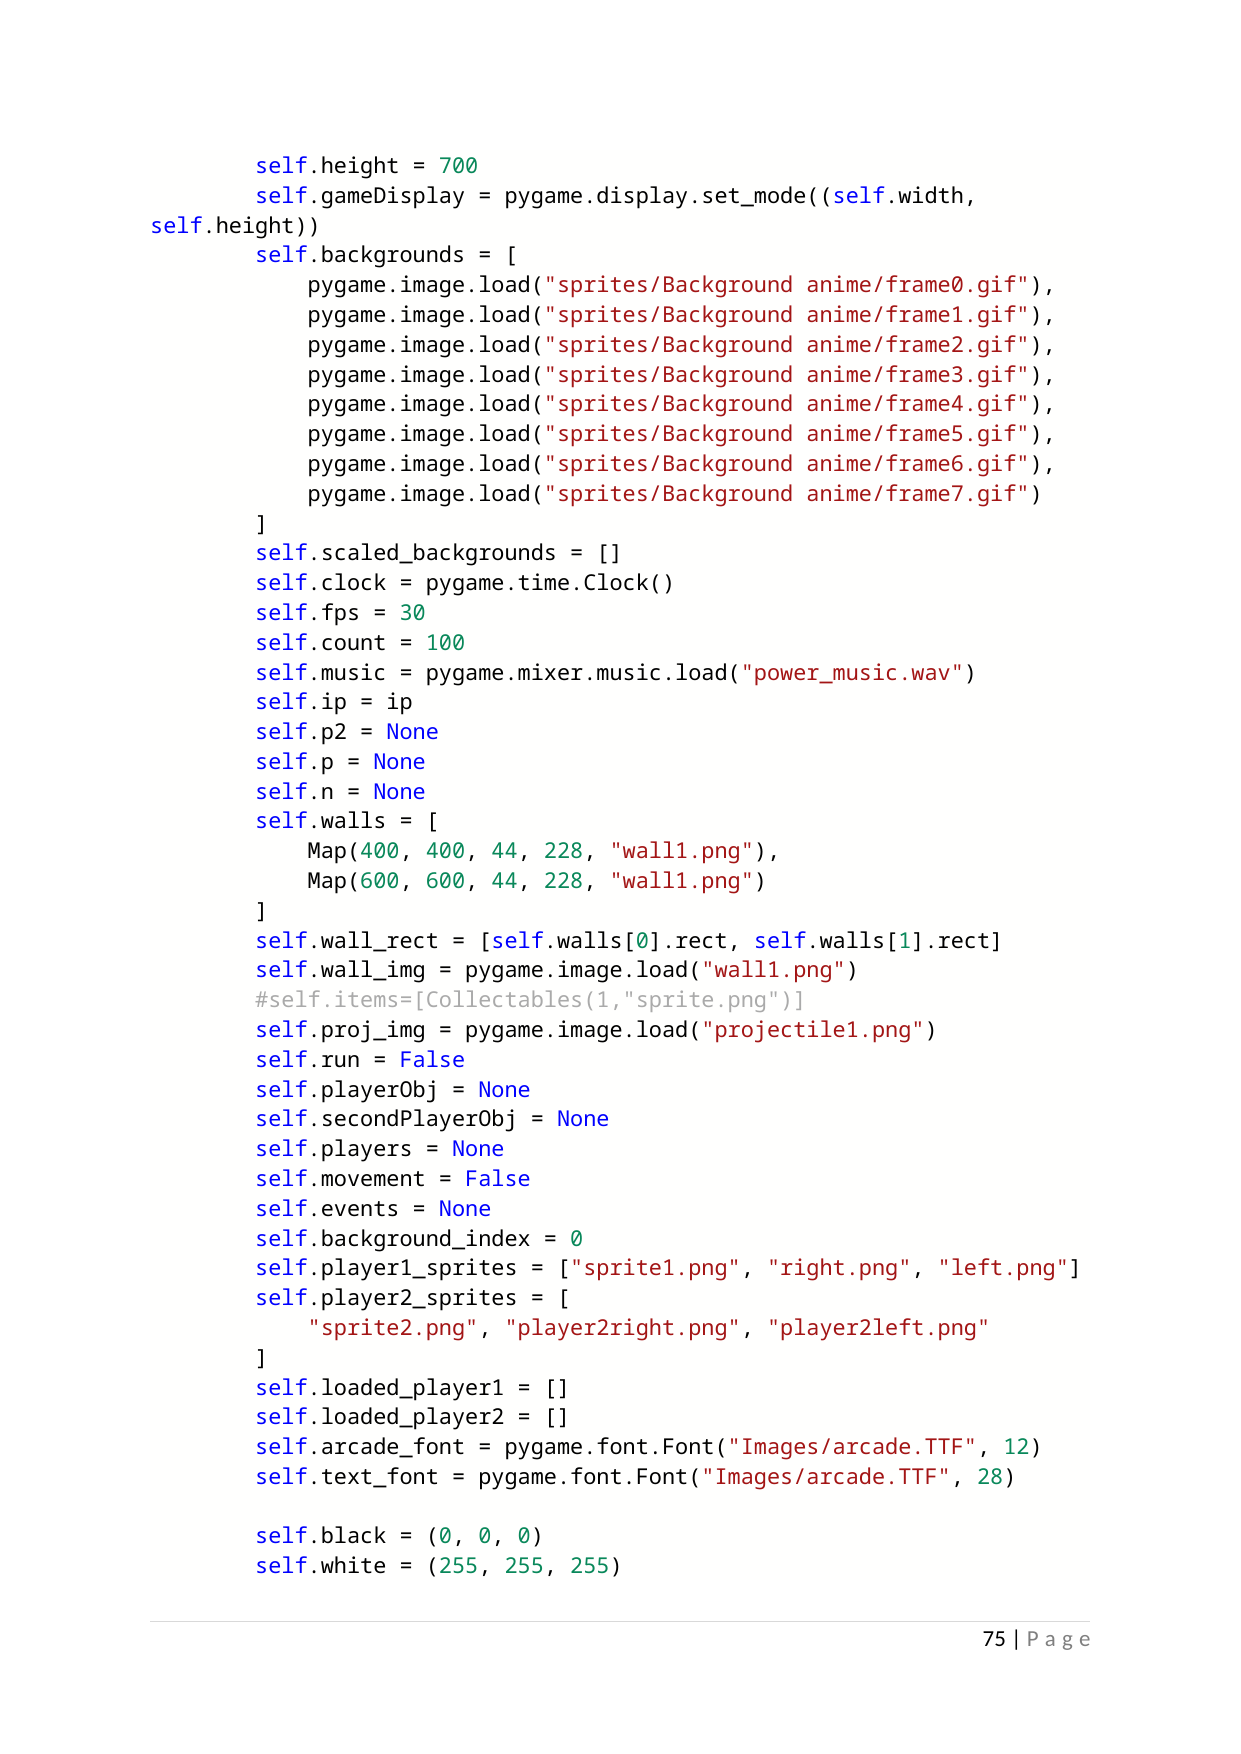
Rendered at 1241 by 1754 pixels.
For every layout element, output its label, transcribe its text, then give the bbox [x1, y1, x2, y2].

text #self.items=[Collectables(1,"sprite.png")] [150, 984, 1090, 1014]
text pygame.image.load("sprites/Background anime/frame5.gif"), [150, 418, 1090, 448]
text pygame.image.load("sprites/Background anime/frame2.gif"), [150, 329, 1090, 358]
text pygame.image.load("sprites/Background anime/frame1.gif"), [150, 299, 1090, 329]
text ] [150, 507, 1090, 537]
text self.walls = [ [150, 805, 1090, 835]
text ] [150, 1342, 1090, 1371]
text self.secondPlayerObj = None [150, 1103, 1090, 1133]
text self.gameDisplay = pygame.display.set_mode((self.width, self.height)) [150, 180, 1090, 239]
text "sprite2.png", "player2right.png", "player2left.png" [150, 1312, 1090, 1342]
text self.fps = 30 [150, 597, 1090, 627]
text self.wall_img = pygame.image.load("wall1.png") [150, 954, 1090, 984]
text self.proj_img = pygame.image.load("projectile1.png") [150, 1014, 1090, 1044]
text self.background_index = 0 [150, 1222, 1090, 1252]
text self.n = None [150, 776, 1090, 805]
text self.arcade_font = pygame.font.Font("Images/arcade.TTF", 12) [150, 1431, 1090, 1461]
text self.count = 100 [150, 627, 1090, 656]
text self.ip = ip [150, 686, 1090, 716]
text self.loaded_player1 = [] [150, 1371, 1090, 1401]
text self.p2 = None [150, 716, 1090, 746]
text pygame.image.load("sprites/Background anime/frame6.gif"), [150, 448, 1090, 478]
text self.movement = False [150, 1163, 1090, 1193]
text self.white = (255, 255, 255) [150, 1550, 1090, 1580]
text self.player2_sprites = [ [150, 1282, 1090, 1312]
text pygame.image.load("sprites/Background anime/frame3.gif"), [150, 358, 1090, 388]
text self.events = None [150, 1193, 1090, 1222]
text self.players = None [150, 1133, 1090, 1163]
text pygame.image.load("sprites/Background anime/frame4.gif"), [150, 388, 1090, 418]
text self.text_font = pygame.font.Font("Images/arcade.TTF", 28) [150, 1461, 1090, 1491]
text self.loaded_player2 = [] [150, 1401, 1090, 1431]
text self.playerObj = None [150, 1073, 1090, 1103]
text Map(600, 600, 44, 228, "wall1.png") [150, 865, 1090, 895]
text pygame.image.load("sprites/Background anime/frame0.gif"), [150, 269, 1090, 299]
text self.player1_sprites = ["sprite1.png", "right.png", "left.png"] [150, 1252, 1090, 1282]
text ] [150, 895, 1090, 924]
text self.run = False [150, 1044, 1090, 1073]
text self.music = pygame.mixer.music.load("power_music.wav") [150, 656, 1090, 686]
text self.p = None [150, 746, 1090, 776]
text self.height = 700 [150, 150, 1090, 180]
text self.scaled_backgrounds = [] [150, 537, 1090, 567]
text self.wall_rect = [self.walls[0].rect, self.walls[1].rect] [150, 924, 1090, 954]
text Map(400, 400, 44, 228, "wall1.png"), [150, 835, 1090, 865]
text pygame.image.load("sprites/Background anime/frame7.gif") [150, 478, 1090, 507]
text self.backgrounds = [ [150, 239, 1090, 269]
text self.clock = pygame.time.Clock() [150, 567, 1090, 597]
text self.black = (0, 0, 0) [150, 1520, 1090, 1550]
